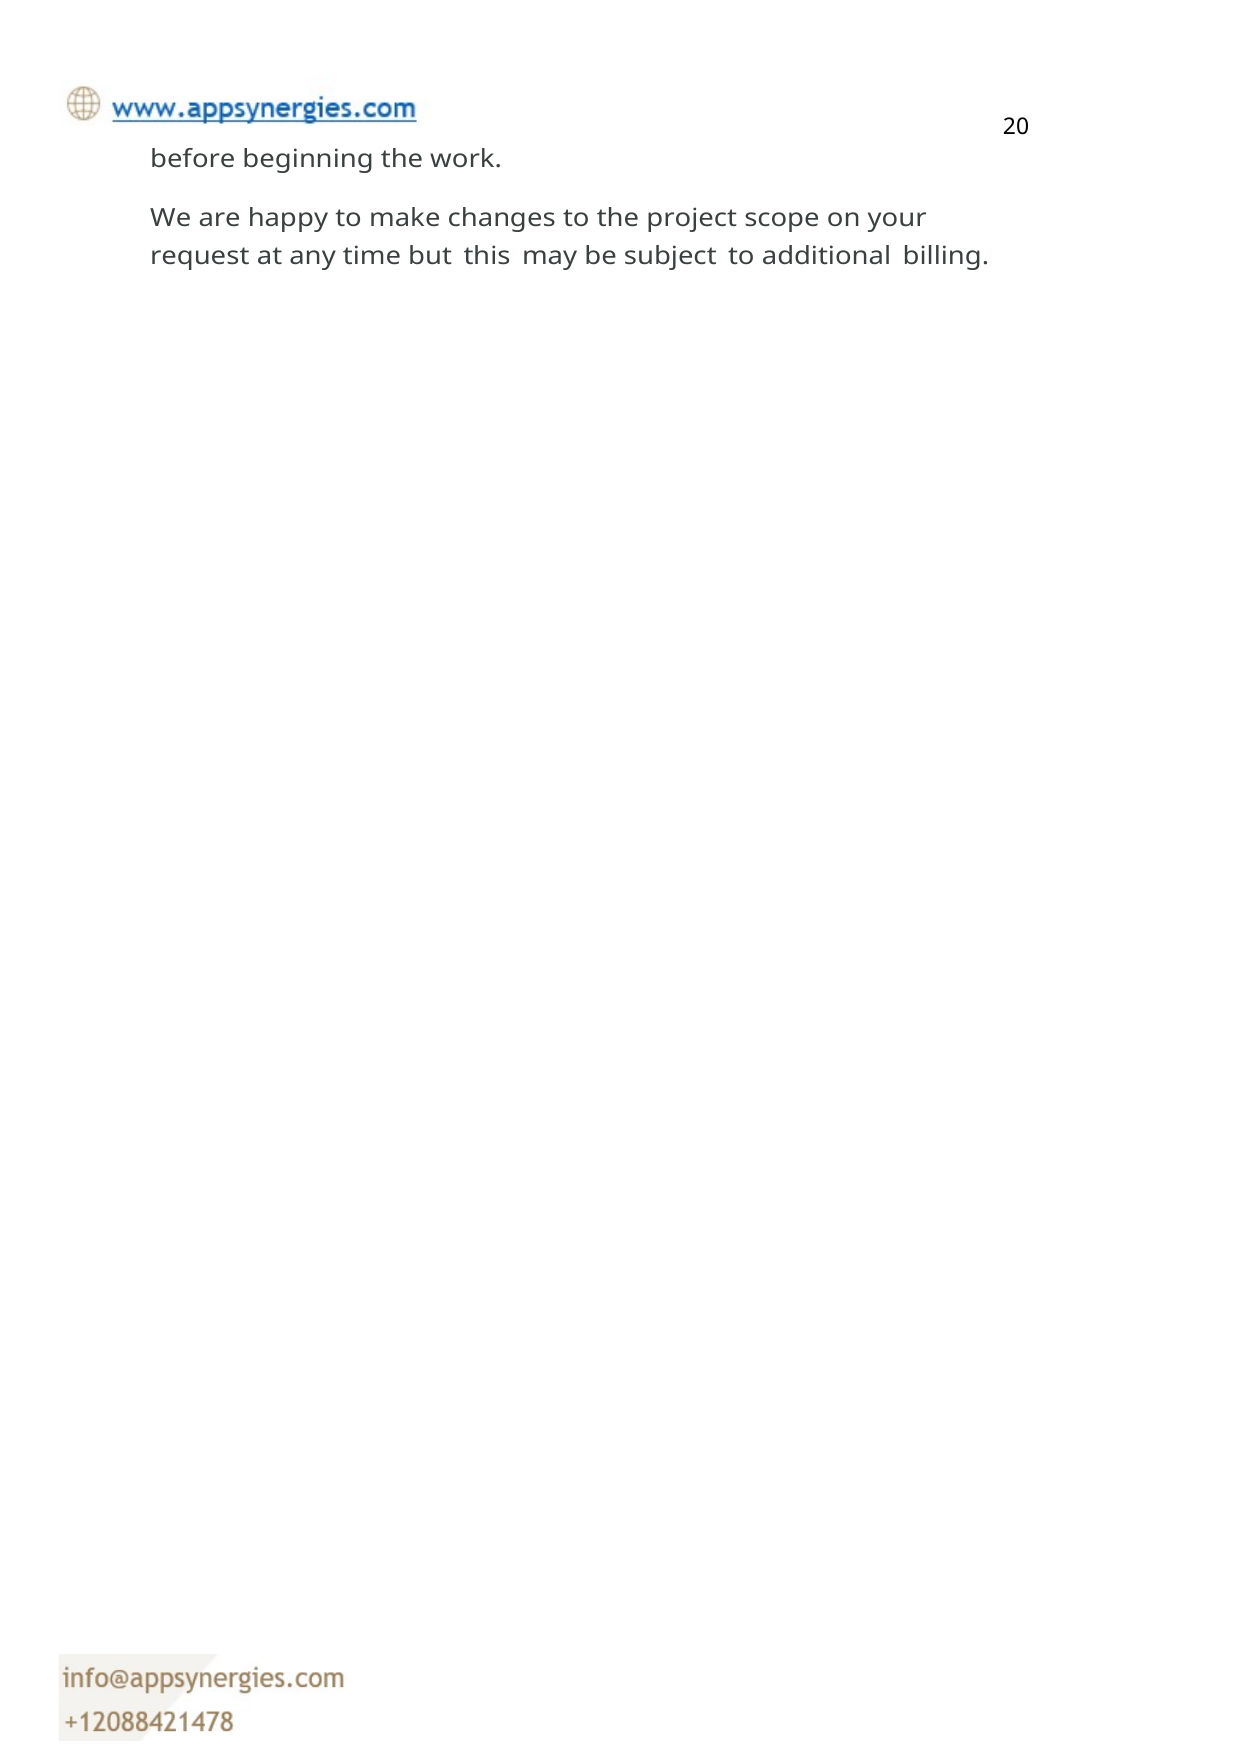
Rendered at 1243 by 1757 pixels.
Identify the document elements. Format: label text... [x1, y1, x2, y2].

text We are happy to make changes to the project scope on your request at any time but this may be subject to additional billing. [150, 199, 1010, 272]
picture [58, 75, 431, 135]
picture [58, 1654, 347, 1741]
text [150, 141, 1066, 175]
